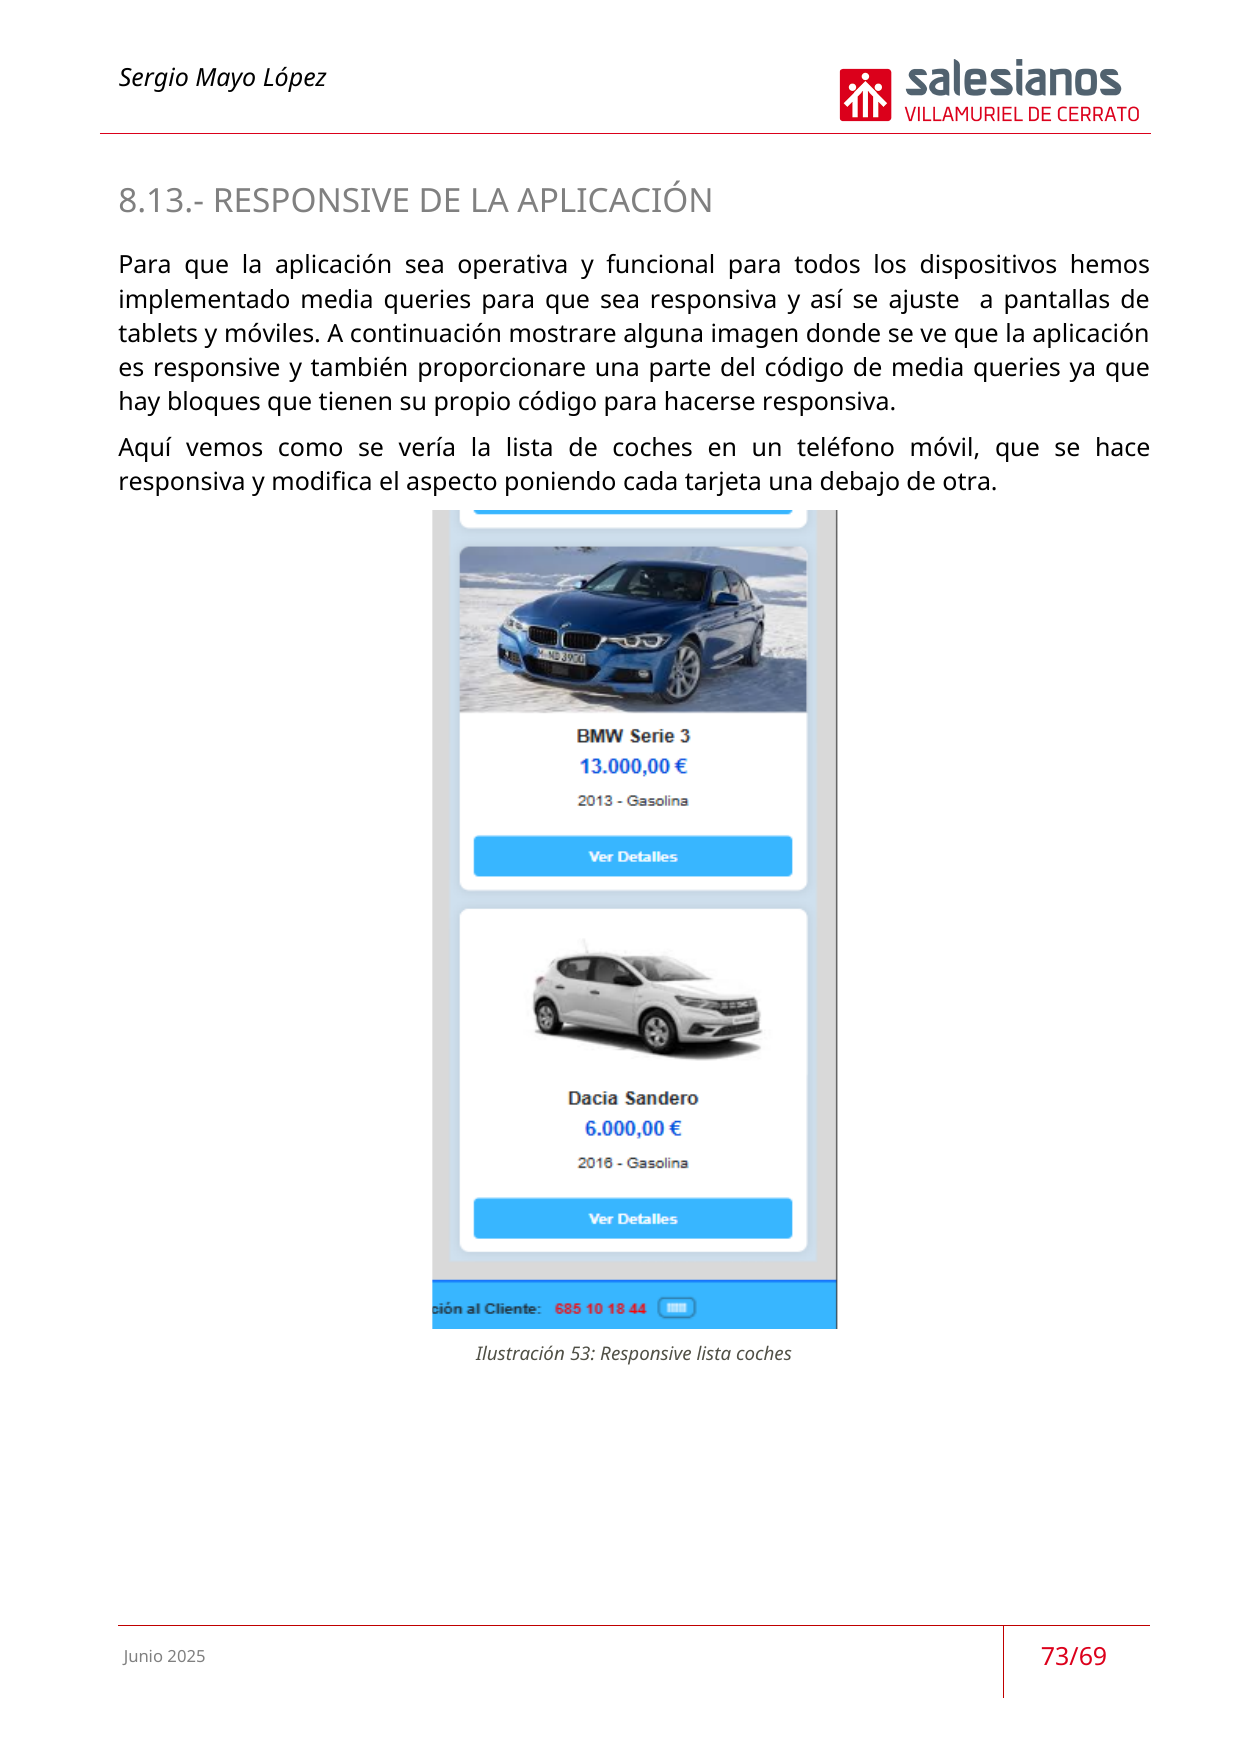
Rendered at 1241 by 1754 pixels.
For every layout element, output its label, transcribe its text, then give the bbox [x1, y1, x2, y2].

picture [432, 510, 838, 1329]
picture [839, 59, 1140, 126]
text Para que la aplicación sea operativa y funcional para todos los dispositivos hemos implementado media queries para que sea responsiva y así se ajuste a pantallas de tablets y móviles. A continuación mostrare alguna imagen donde se ve que la aplicación es responsive y también proporcionare una parte del código de media queries ya que hay bloques que tienen su propio código para hacerse responsiva. [118, 247, 1152, 417]
text Aquí vemos como se vería la lista de coches en un teléfono móvil, que se hace responsiva y modifica el aspecto poniendo cada tarjeta una debajo de otra. [118, 430, 1152, 498]
text Ilustración 53: Responsive lista coches [118, 1341, 1152, 1366]
subtitle Responsive de la aplicación [118, 177, 1152, 222]
